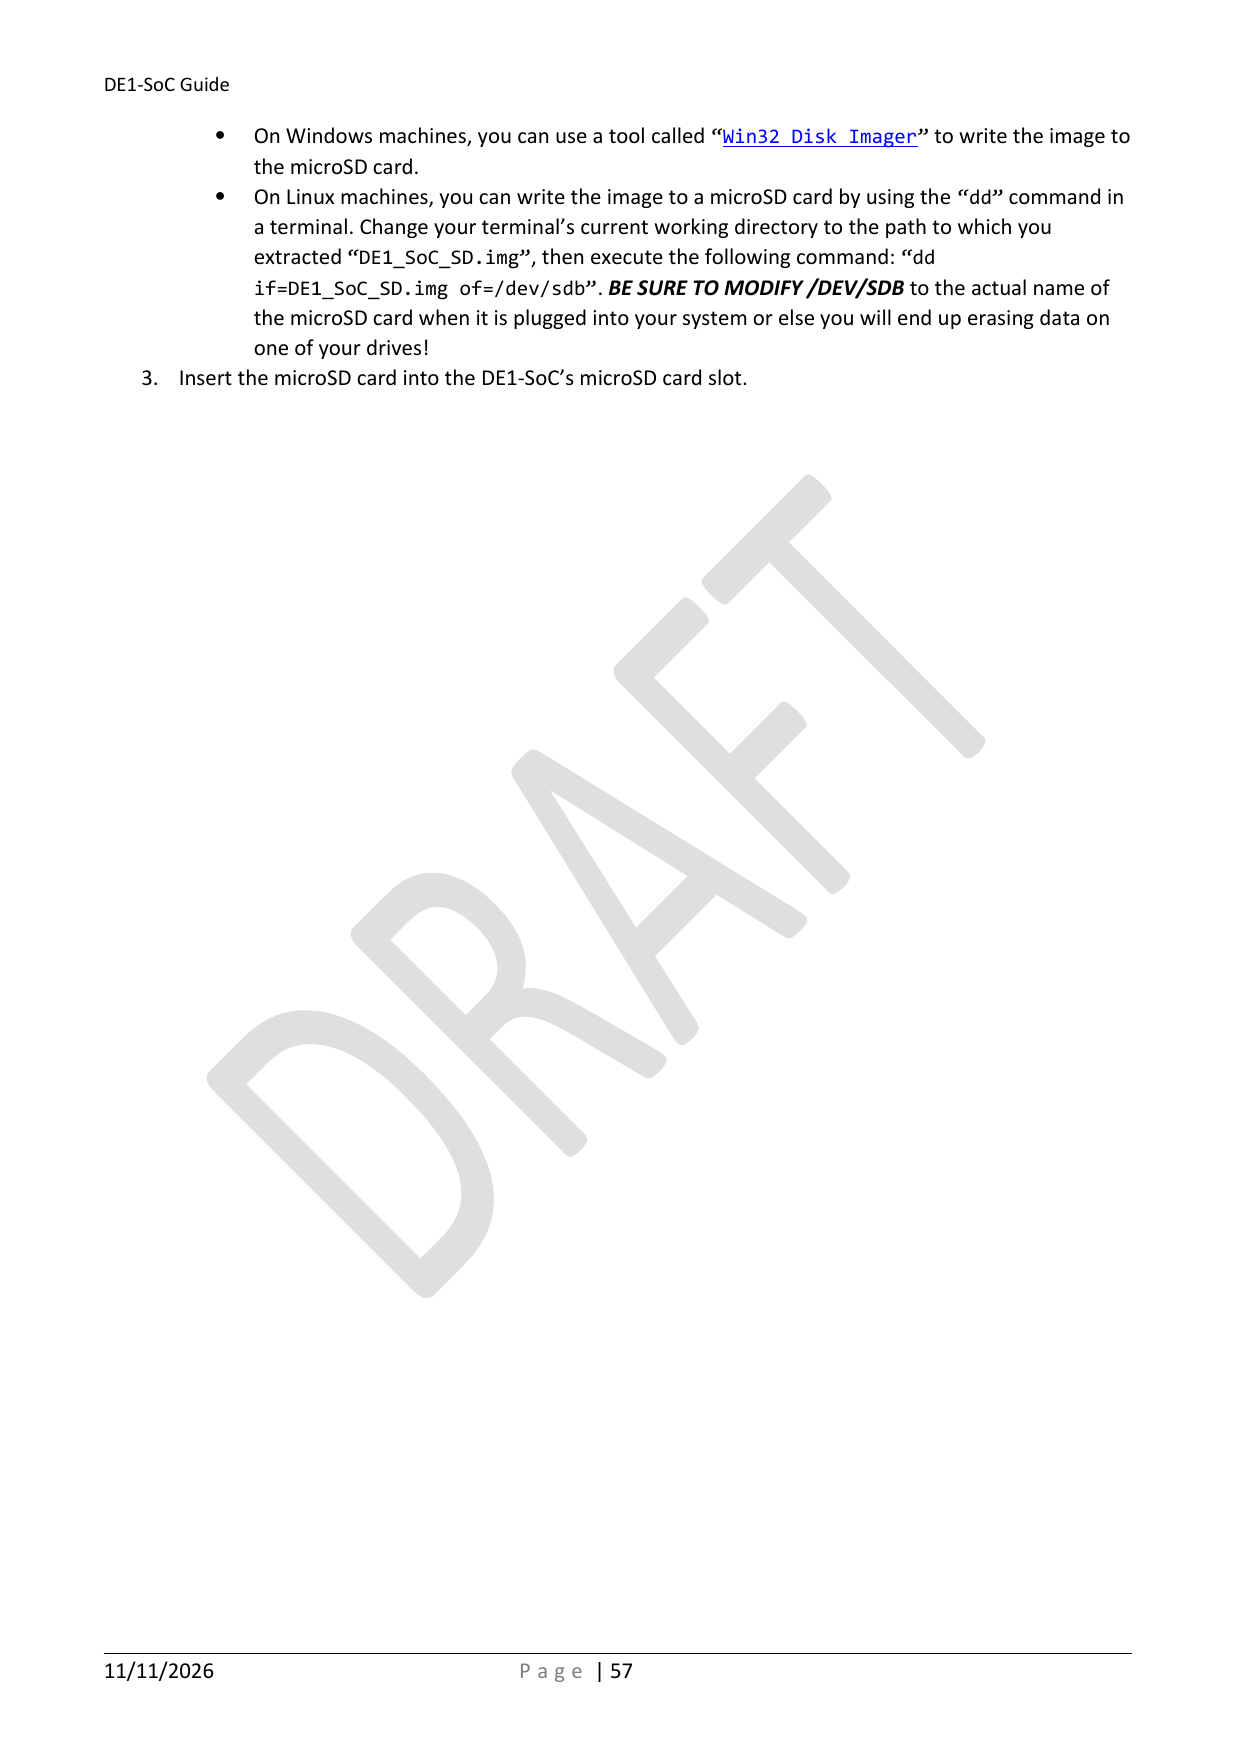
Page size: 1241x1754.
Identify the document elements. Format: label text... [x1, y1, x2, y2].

list Insert the microSD card into the DE1-SoC’s microSD card slot. [141, 363, 1132, 391]
list On Linux machines, you can write the image to a microSD card by using the “dd” command in a terminal. Change your terminal’s current working directory to the path to which you extracted “DE1_SoC_SD.img”, then execute the following command: “dd if=DE1_SoC_SD.img of=/dev/sdb”. Be sure to modify /dev/sdb to the actual name of the microSD card when it is plugged into your system or else you will end up erasing data on one of your drives! [216, 182, 1132, 361]
list On Windows machines, you can use a tool called “Win32 Disk Imager” to write the image to the microSD card. [216, 122, 1132, 180]
